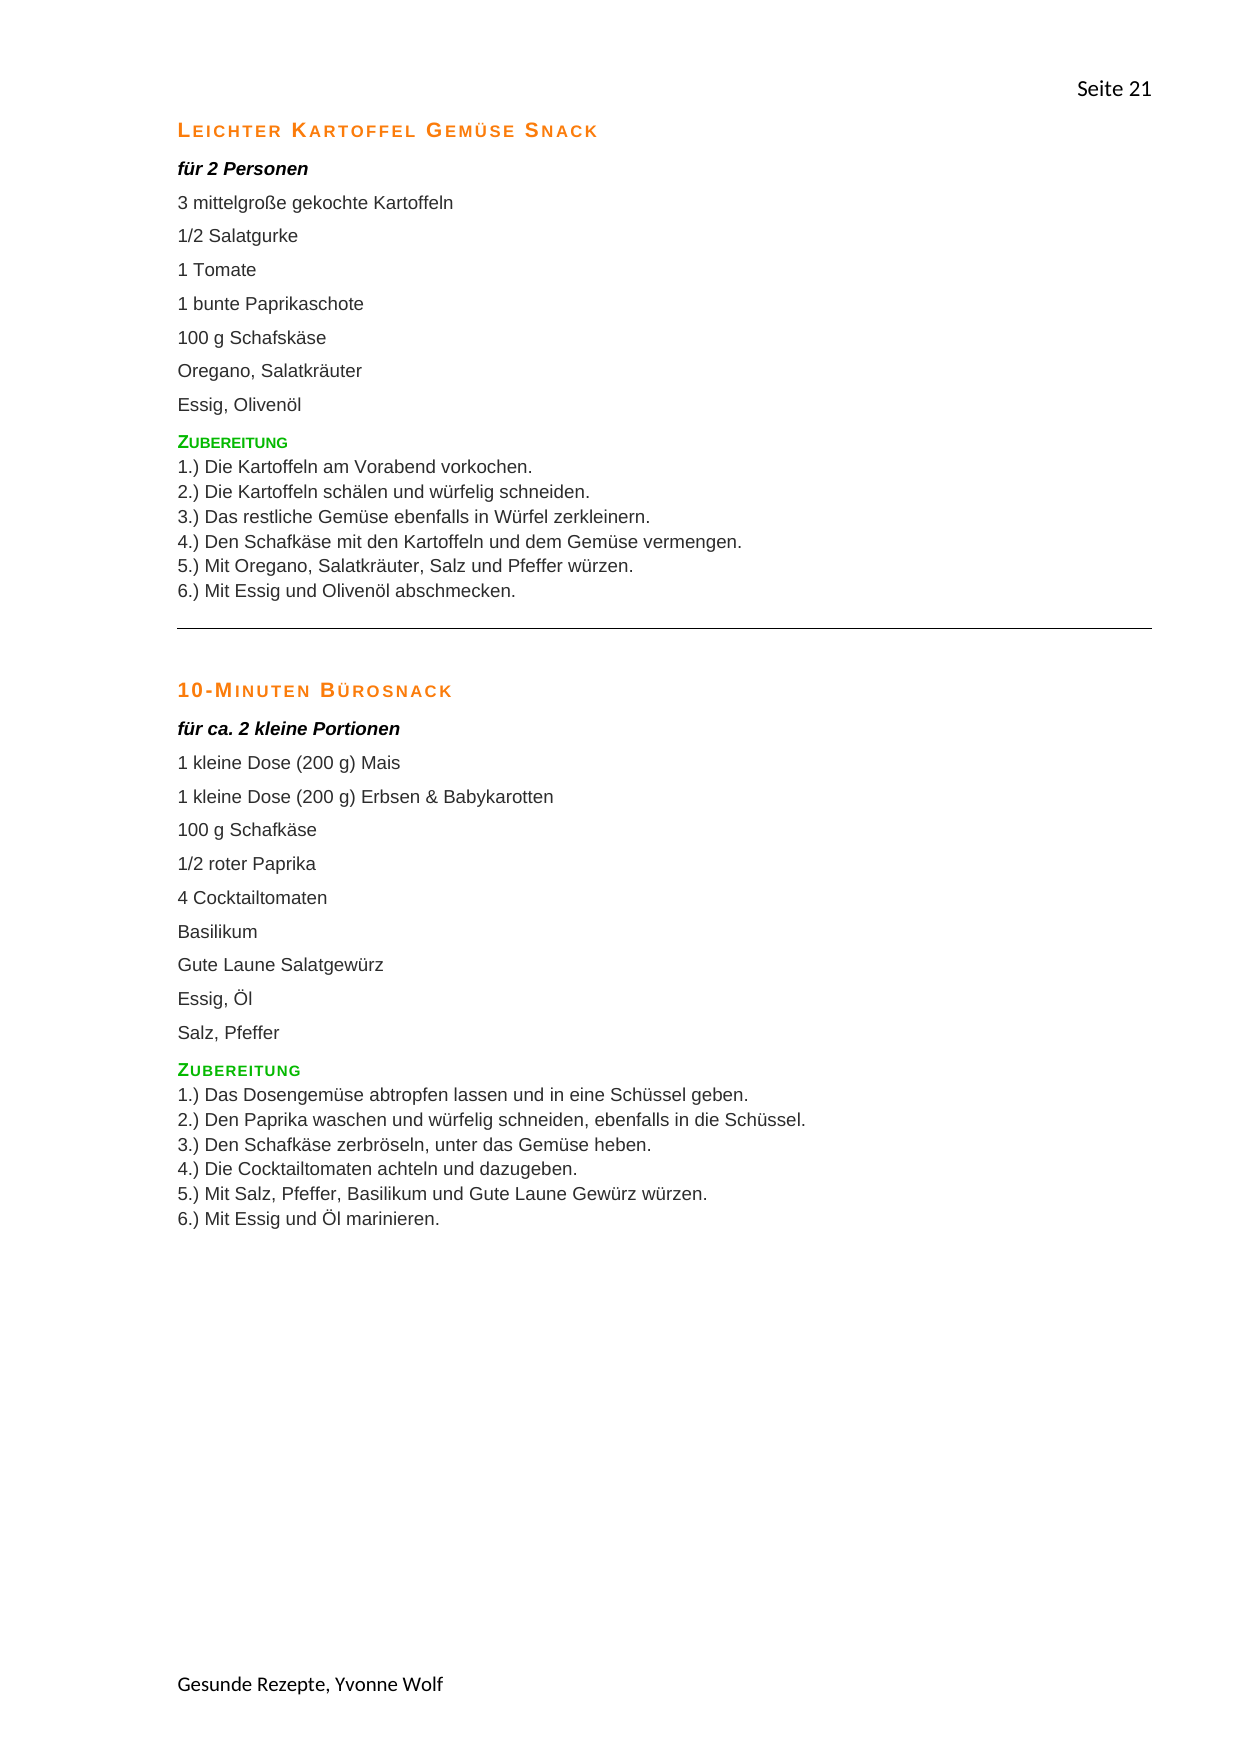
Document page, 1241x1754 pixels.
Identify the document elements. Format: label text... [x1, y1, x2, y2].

text Leichter Kartoffel Gemüse Snack [177, 118, 1152, 142]
text für 2 Personen 3 mittelgroße gekochte Kartoffeln 1/2 Salatgurke 1 Tomate 1 bunte Paprikaschote 100 g Schafskäse Oregano, Salatkräuter Essig, Olivenöl [177, 146, 1152, 416]
subtitle Zubereitung [177, 1059, 1152, 1081]
text für ca. 2 kleine Portionen 1 kleine Dose (200 g) Mais 1 kleine Dose (200 g) Erbsen & Babykarotten 100 g Schafkäse 1/2 roter Paprika 4 Cocktailtomaten Basilikum Gute Laune Salatgewürz Essig, Öl Salz, Pfeffer [177, 706, 1152, 1043]
subtitle Zubereitung [177, 431, 1152, 453]
text 1.) Das Dosengemüse abtropfen lassen und in eine Schüssel geben. 2.) Den Paprika waschen und würfelig schneiden, ebenfalls in die Schüssel. 3.) Den Schafkäse zerbröseln, unter das Gemüse heben. 4.) Die Cocktailtomaten achteln und dazugeben. 5.) Mit Salz, Pfeffer, Basilikum und Gute Laune Gewürz würzen. 6.) Mit Essig und Öl marinieren. [177, 1084, 1152, 1229]
text 10-Minuten Bürosnack [177, 678, 1152, 702]
text 1.) Die Kartoffeln am Vorabend vorkochen. 2.) Die Kartoffeln schälen und würfelig schneiden. 3.) Das restliche Gemüse ebenfalls in Würfel zerkleinern. 4.) Den Schafkäse mit den Kartoffeln und dem Gemüse vermengen. 5.) Mit Oregano, Salatkräuter, Salz und Pfeffer würzen. 6.) Mit Essig und Olivenöl abschmecken. [177, 456, 1152, 602]
